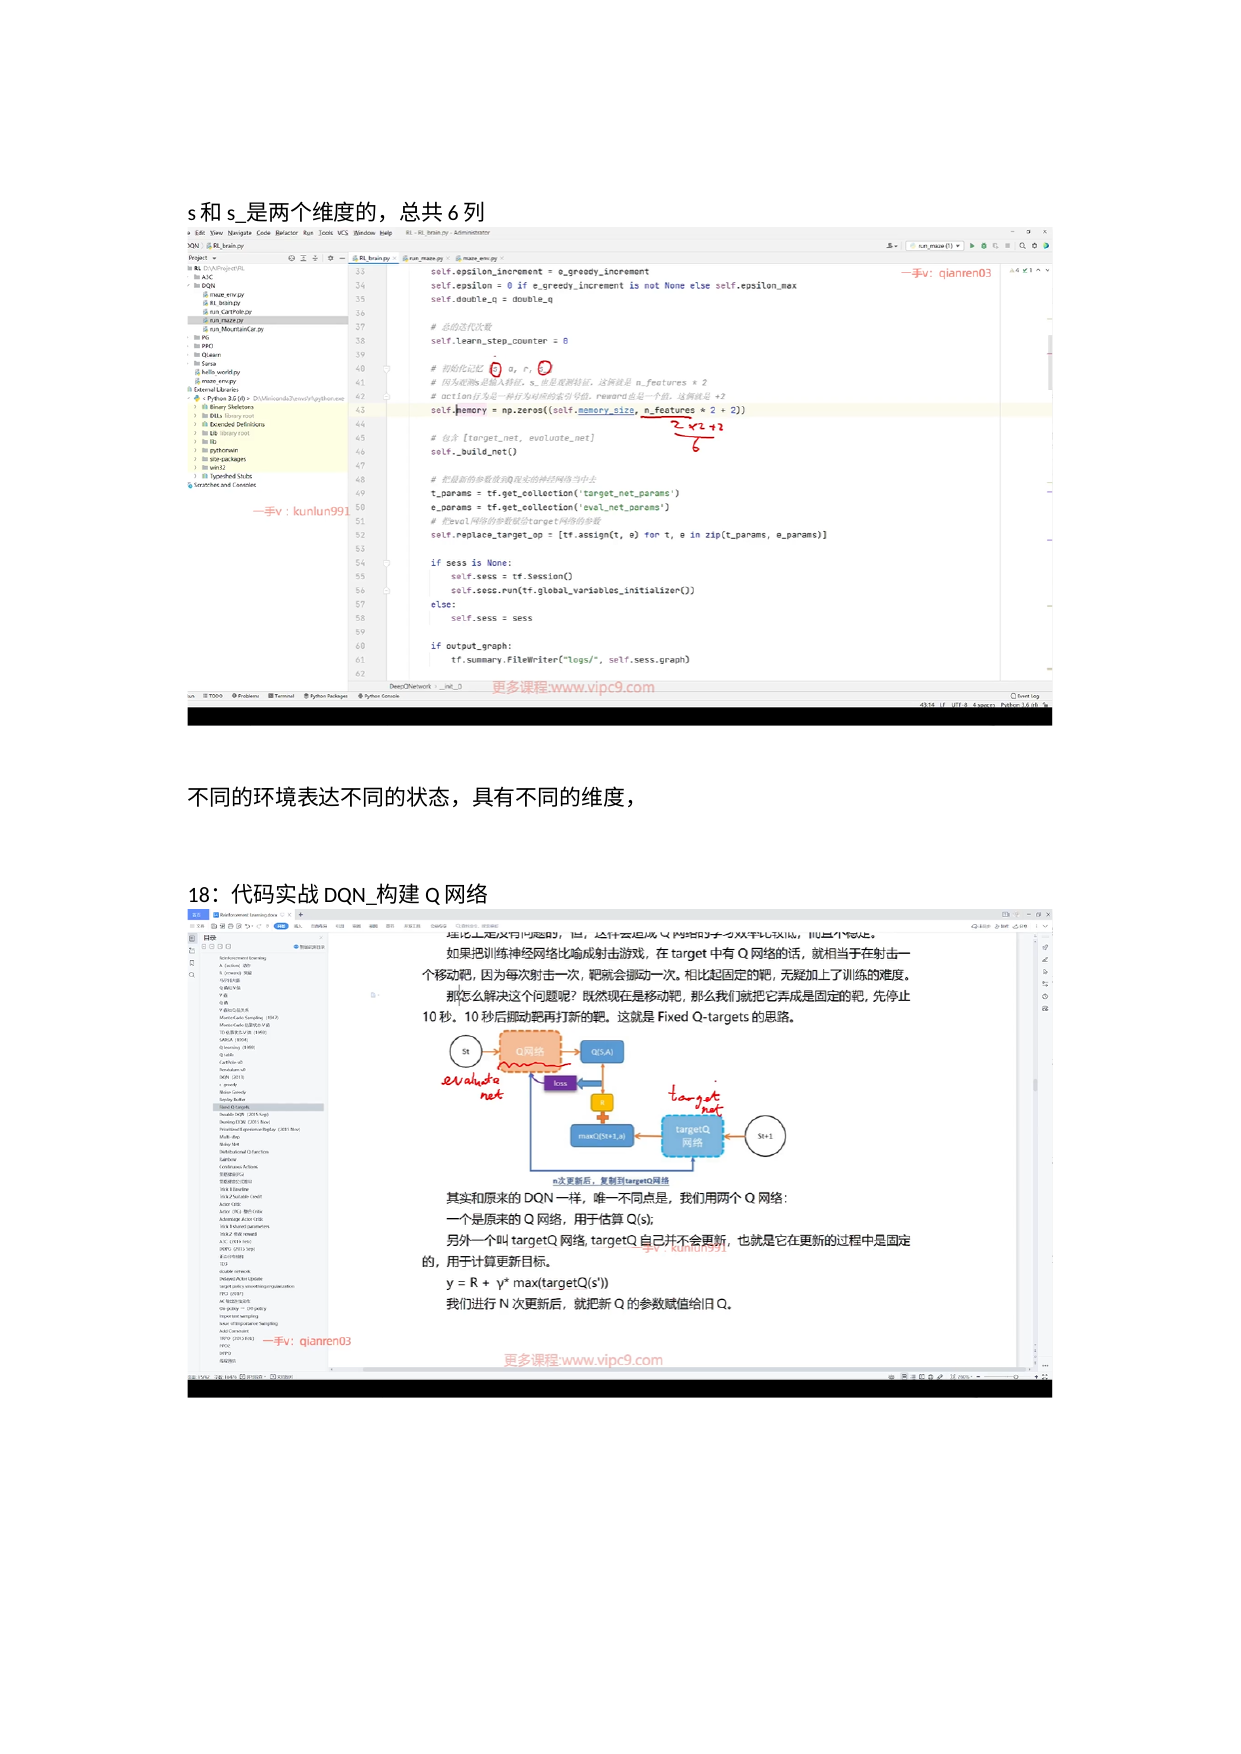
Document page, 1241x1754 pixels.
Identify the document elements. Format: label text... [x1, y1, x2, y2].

text 不同的环境表达不同的状态，具有不同的维度， [187, 779, 1053, 812]
text 18：代码实战DQN_构建Q网络 [187, 877, 1053, 909]
picture [187, 227, 1053, 726]
text s和s_是两个维度的，总共6列 [187, 194, 1053, 227]
picture [187, 909, 1053, 1398]
